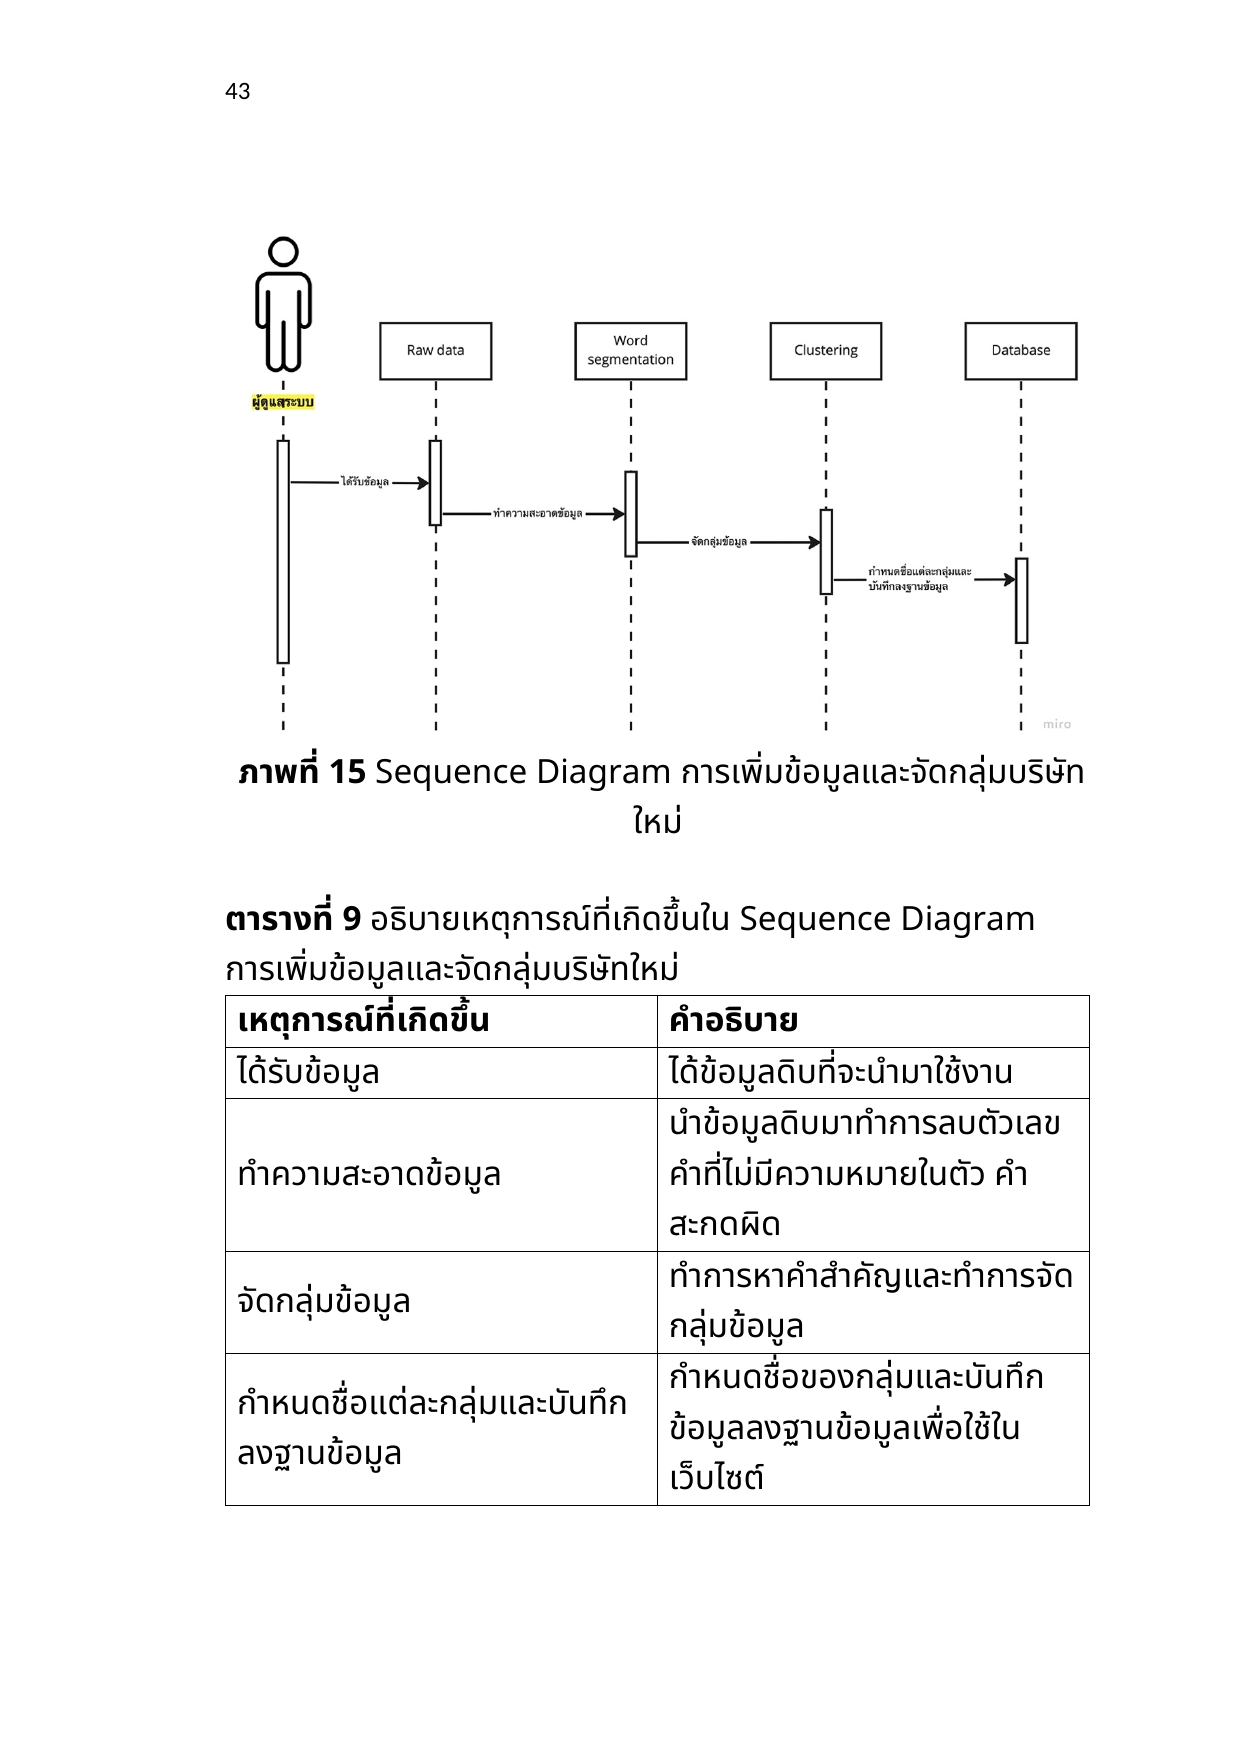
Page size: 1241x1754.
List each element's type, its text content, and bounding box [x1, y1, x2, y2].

table_cell นำข้อมูลดิบมาทำการลบตัวเลข คำที่ไม่มีความหมายในตัว คำสะกดผิด [658, 1099, 1089, 1251]
table_header คำอธิบาย [658, 996, 1089, 1047]
table_cell ทำความสะอาดข้อมูล [226, 1099, 657, 1251]
text ภาพที่ 15 Sequence Diagram การเพิ่มข้อมูลและจัดกลุ่มบริษัทใหม่ [225, 748, 1090, 849]
table_header เหตุการณ์ที่เกิดขึ้น [226, 996, 657, 1047]
table_cell ได้ข้อมูลดิบที่จะนำมาใช้งาน [658, 1048, 1089, 1098]
picture [225, 225, 1090, 748]
table_cell กำหนดชื่อของกลุ่มและบันทึกข้อมูลลงฐานข้อมูลเพื่อใช้ในเว็บไซต์ [658, 1354, 1089, 1505]
table_cell ได้รับข้อมูล [226, 1048, 657, 1098]
table_cell จัดกลุ่มข้อมูล [226, 1252, 657, 1352]
text ตารางที่ 9 อธิบายเหตุการณ์ที่เกิดขึ้นใน Sequence Diagram การเพิ่มข้อมูลและจัดกลุ่มบริษัทใหม่ [225, 894, 1090, 995]
table_cell ทำการหาคำสำคัญและทำการจัดกลุ่มข้อมูล [658, 1252, 1089, 1352]
table_cell กำหนดชื่อแต่ละกลุ่มและบันทึกลงฐานข้อมูล [226, 1354, 657, 1505]
